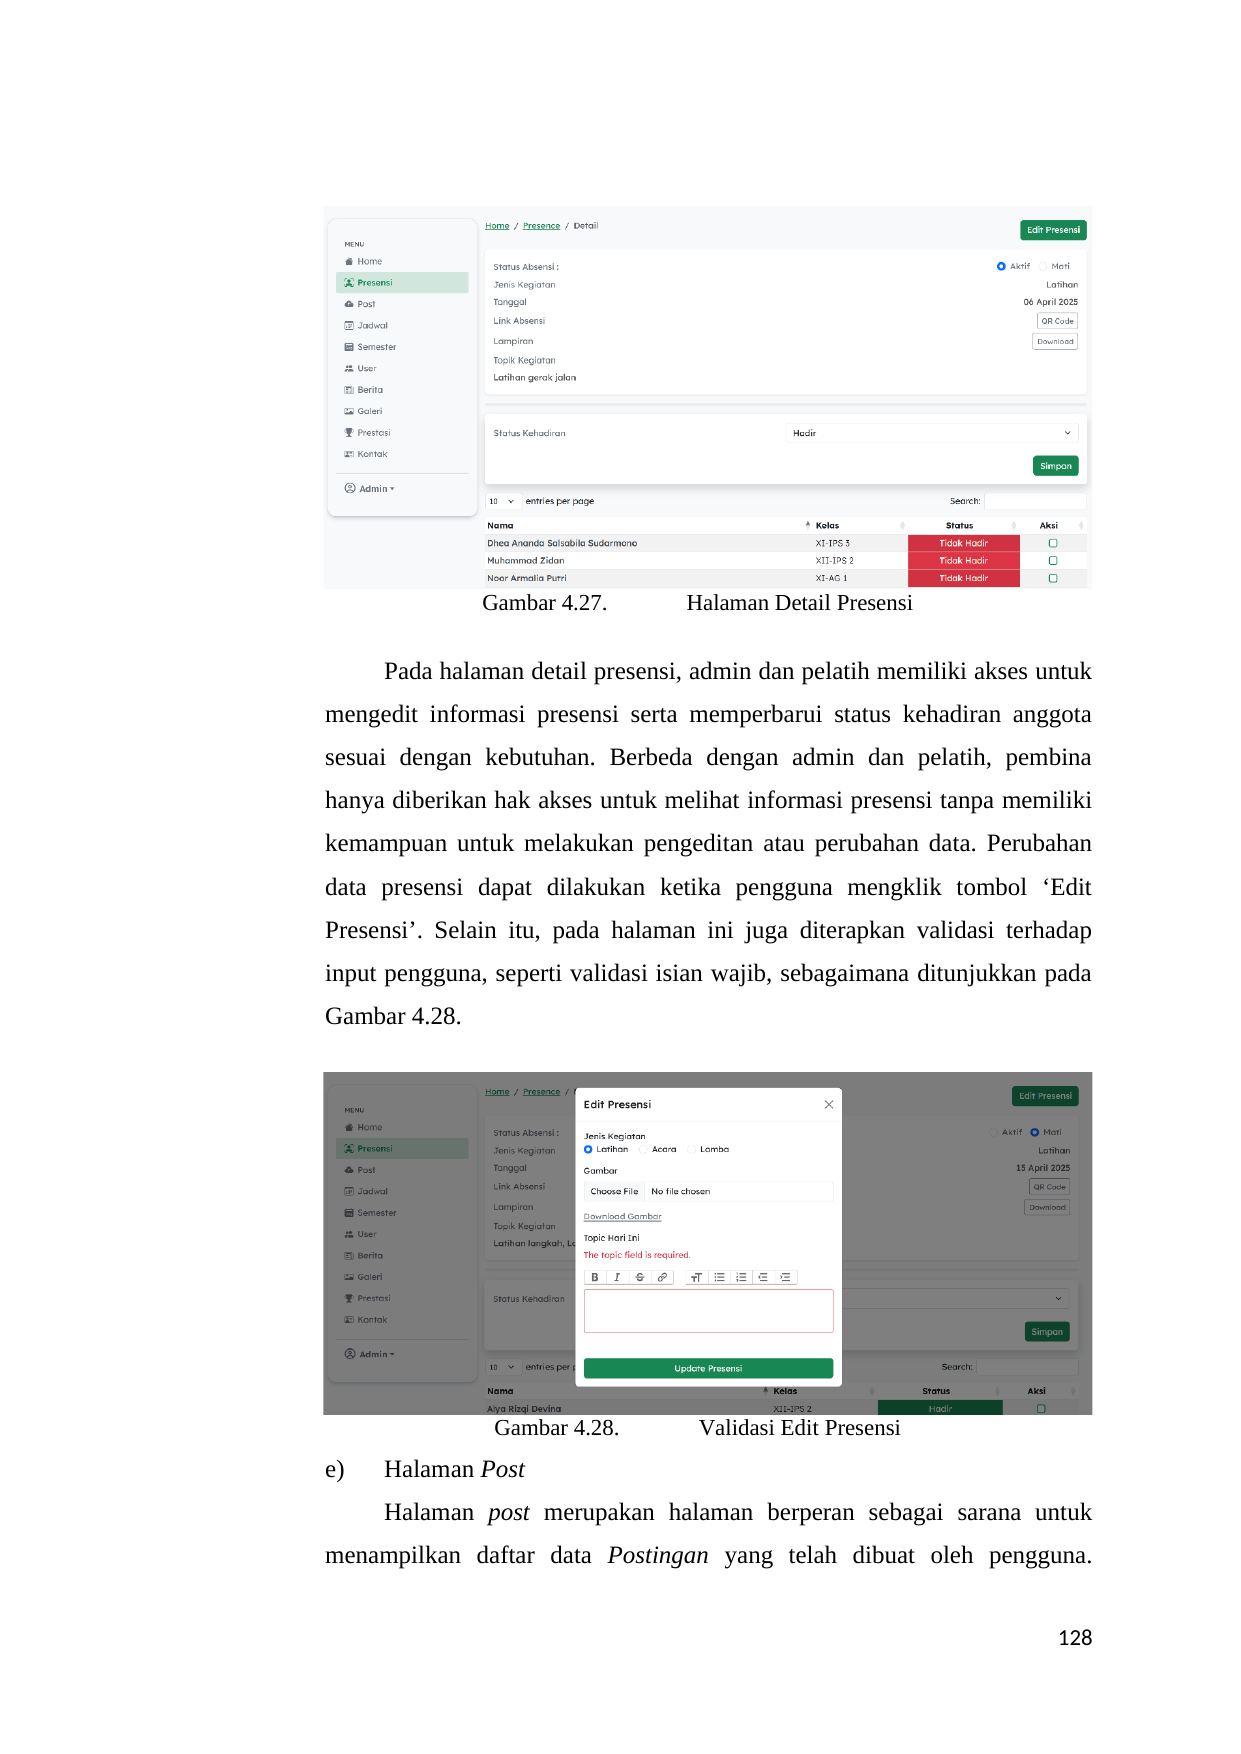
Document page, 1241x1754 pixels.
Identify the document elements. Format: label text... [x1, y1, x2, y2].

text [325, 1497, 1092, 1569]
text Pada halaman detail presensi, admin dan pelatih memiliki akses untuk mengedit informasi presensi serta memperbarui status kehadiran anggota sesuai dengan kebutuhan. Berbeda dengan admin dan pelatih, pembina hanya diberikan hak akses untuk melihat informasi presensi tanpa memiliki kemampuan untuk melakukan pengeditan atau perubahan data. Perubahan data presensi dapat dilakukan ketika pengguna mengklik tombol ‘Edit Presensi’. Selain itu, pada halaman ini juga diterapkan validasi terhadap input pengguna, seperti validasi isian wajib, sebagaimana ditunjukkan pada Gambar 4.28. [325, 656, 1092, 1030]
picture [323, 206, 1093, 589]
text Halaman Detail Presensi [302, 588, 1092, 615]
text Validasi Edit Presensi [302, 1414, 1092, 1441]
list Halaman Post [325, 1454, 1092, 1482]
picture [323, 1072, 1093, 1415]
